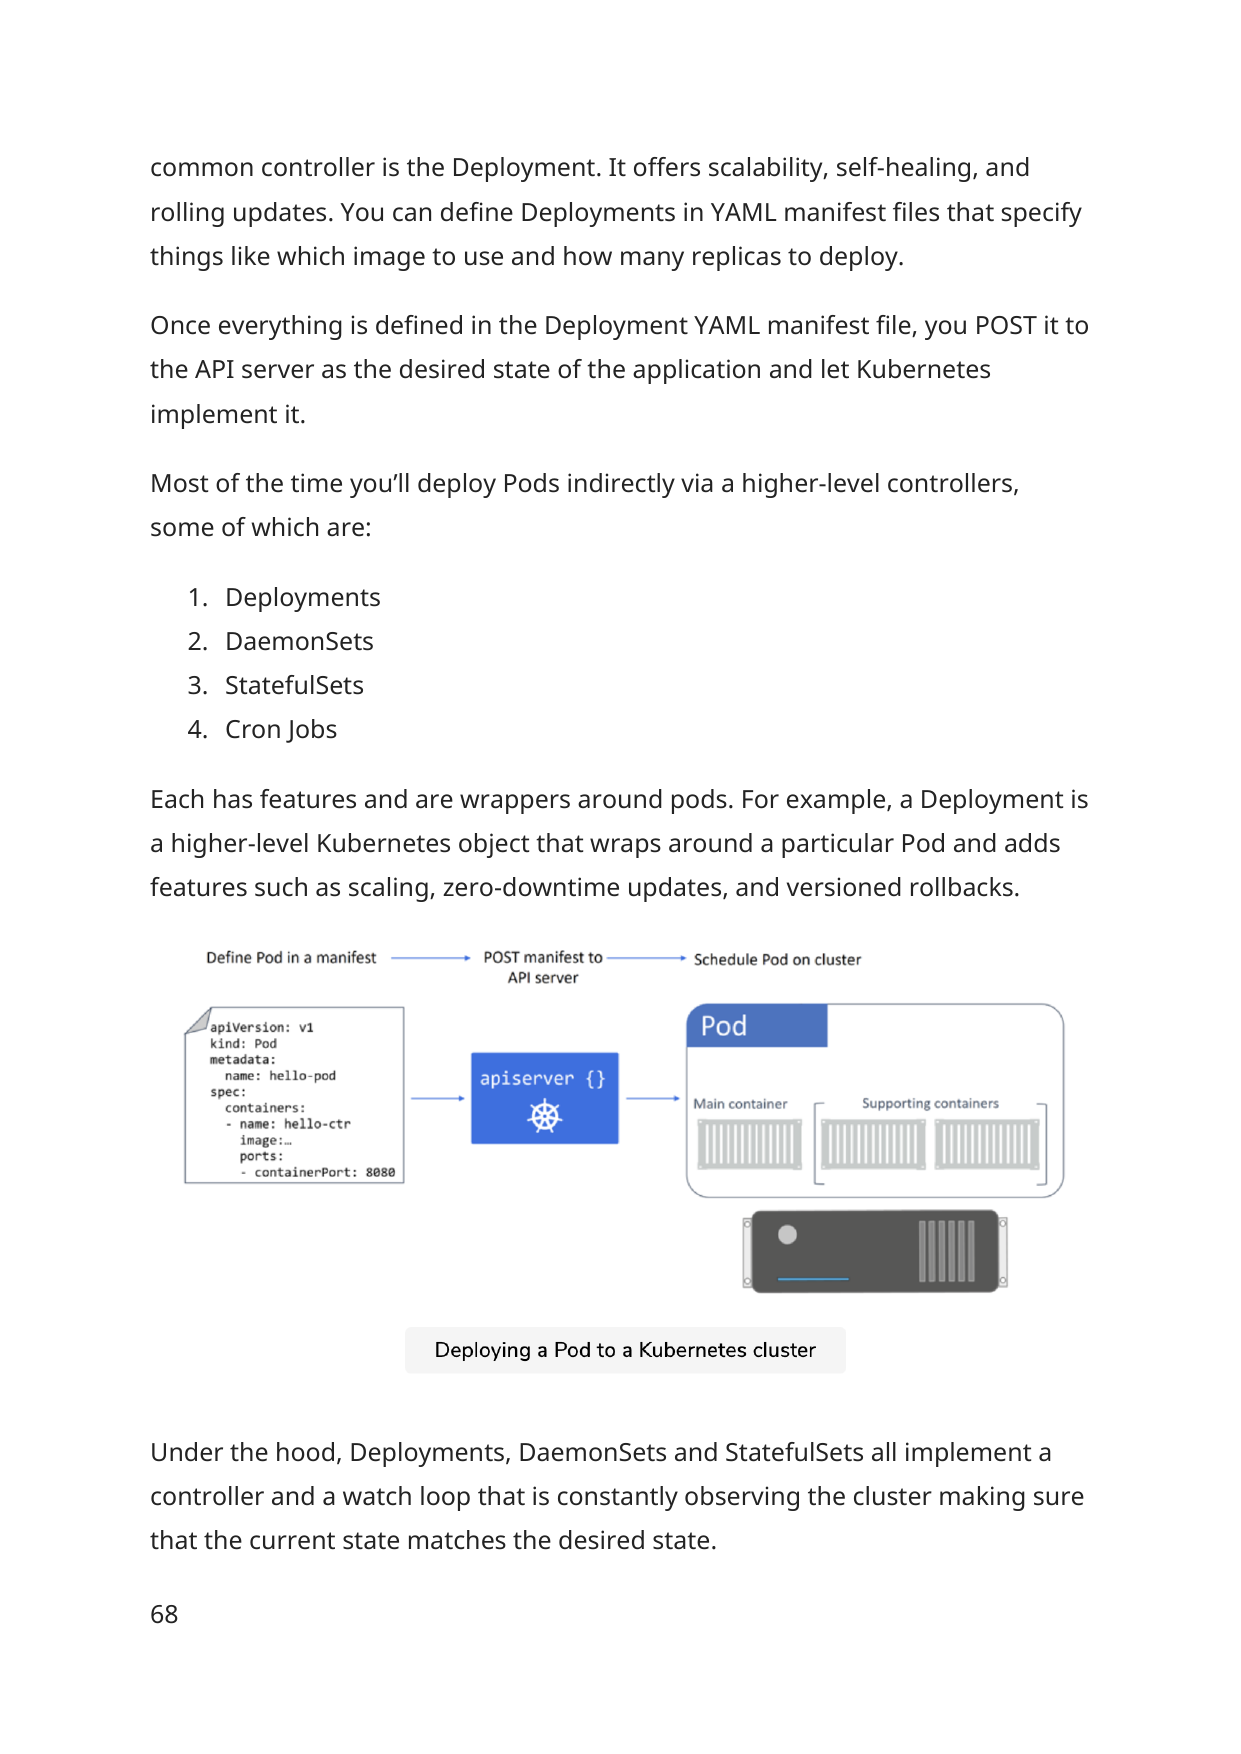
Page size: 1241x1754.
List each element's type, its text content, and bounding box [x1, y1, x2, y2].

list DaemonSets [187, 623, 1090, 657]
text Each has features and are wrappers around pods. For example, a Deployment is a higher-level Kubernetes object that wraps around a particular Pod and adds features such as scaling, zero-downtime updates, and versioned rollbacks. [150, 781, 1090, 904]
text Most of the time you’ll deploy Pods indirectly via a higher-level controllers, some of which are: [150, 466, 1090, 544]
list Cron Jobs [187, 712, 1090, 746]
list StatefulSets [187, 668, 1090, 702]
text Once everything is defined in the Deployment YAML manifest file, you POST it to the API server as the desired state of the application and let Kubernetes implement it. [150, 308, 1090, 430]
picture [157, 916, 1094, 1387]
list Deployments [187, 579, 1090, 613]
